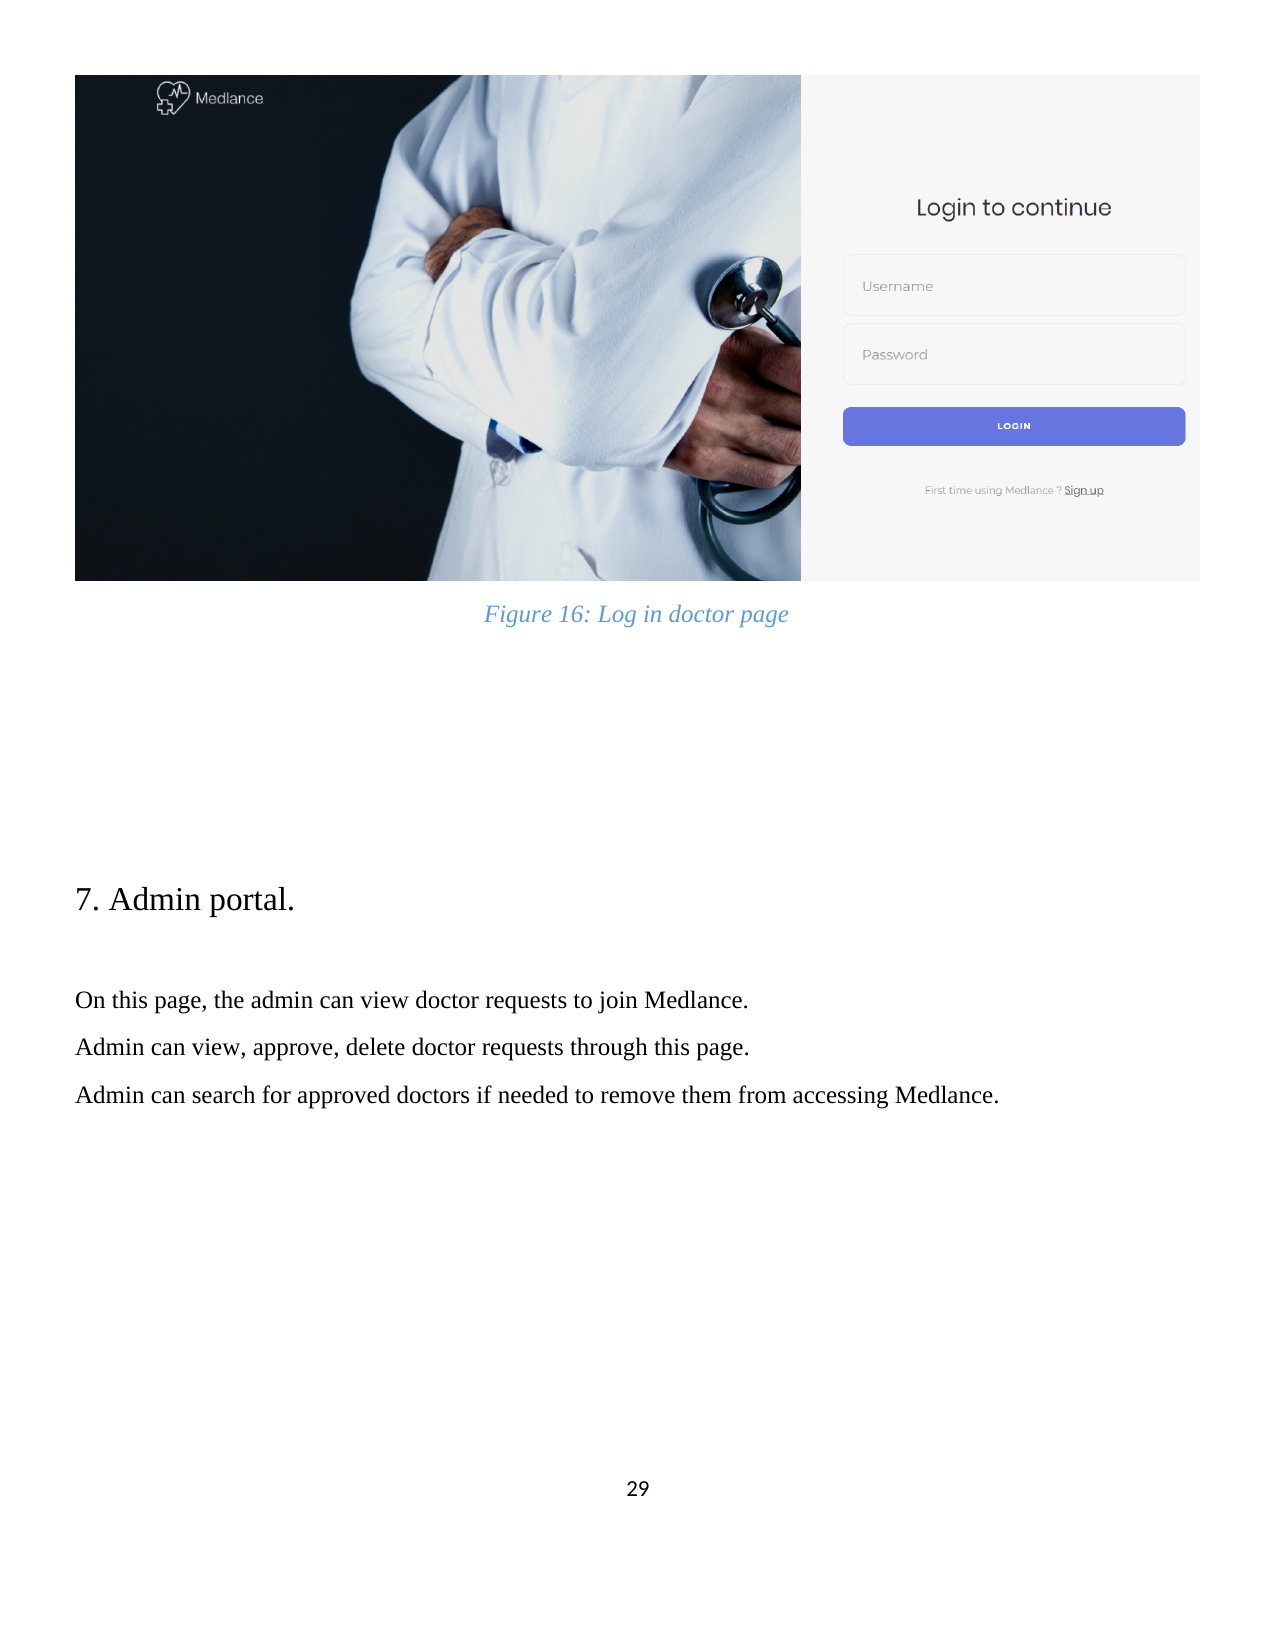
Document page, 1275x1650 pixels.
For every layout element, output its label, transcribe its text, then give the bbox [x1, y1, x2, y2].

text Admin can search for approved doctors if needed to remove them from accessing Medlance. [75, 1080, 1200, 1109]
text Admin can view, approve, delete doctor requests through this page. [75, 1032, 1200, 1061]
text 7. Admin portal. [75, 879, 1200, 917]
picture [75, 75, 1200, 581]
text On this page, the admin can view doctor requests to join Medlance. [75, 985, 1200, 1013]
text Figure 16: Log in doctor page [75, 599, 1200, 628]
